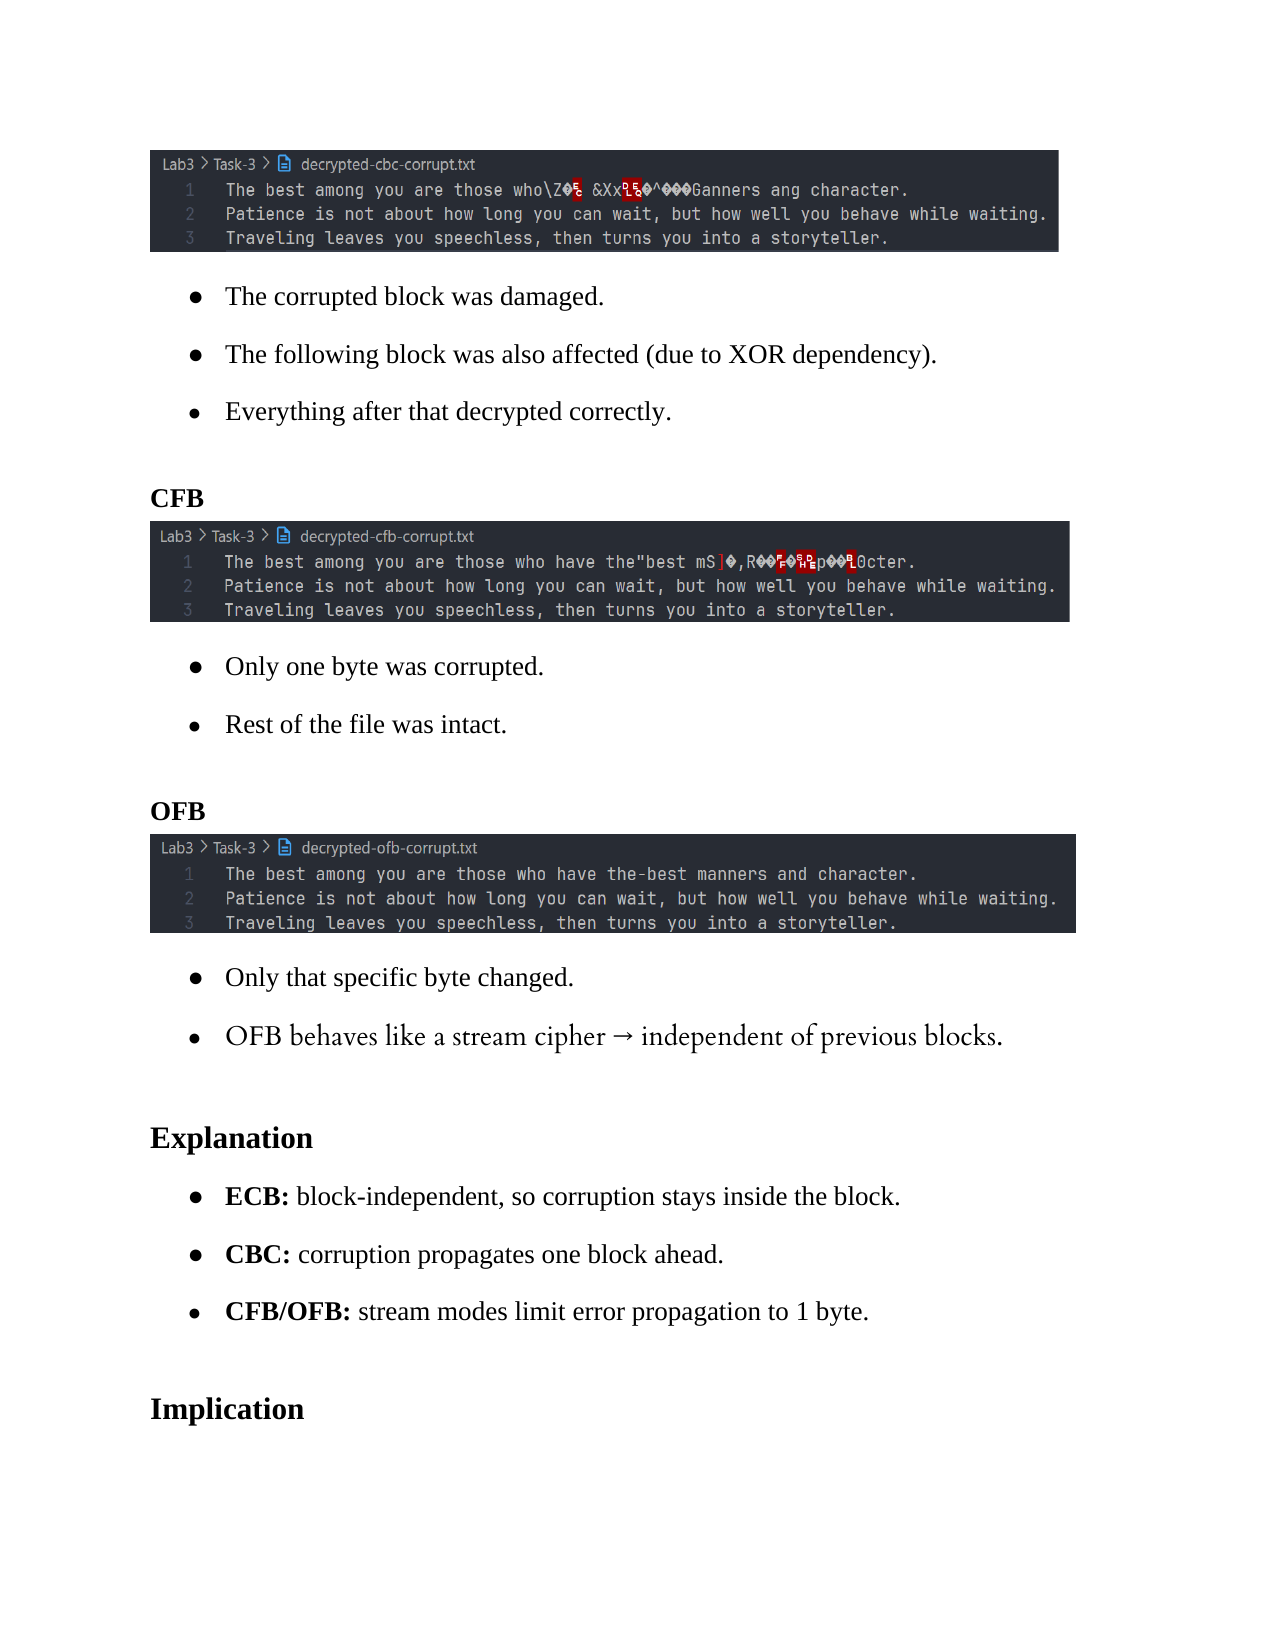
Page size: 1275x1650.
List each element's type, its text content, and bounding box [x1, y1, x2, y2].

list The following block was also affected (due to XOR dependency). [187, 338, 1125, 395]
picture [150, 150, 1059, 252]
subtitle Implication [150, 1391, 1125, 1426]
list CBC: corruption propagates one block ahead. [187, 1238, 1125, 1296]
list Only that specific byte changed. [187, 961, 1125, 1019]
list CFB/OFB: stream modes limit error propagation to 1 byte. [187, 1296, 1125, 1353]
list OFB behaves like a stream cipher → independent of previous blocks. [187, 1019, 1125, 1082]
list Only one byte was corrupted. [187, 650, 1125, 708]
list Everything after that decrypted correctly. [187, 395, 1125, 453]
list The corrupted block was damaged. [187, 280, 1125, 338]
subtitle Explanation [150, 1119, 1125, 1155]
list ECB: block-independent, so corruption stays inside the block. [187, 1180, 1125, 1238]
picture [150, 834, 1076, 933]
subtitle CFB [150, 482, 1125, 513]
subtitle OFB [150, 794, 1125, 826]
list Rest of the file was intact. [187, 708, 1125, 765]
picture [150, 521, 1070, 622]
